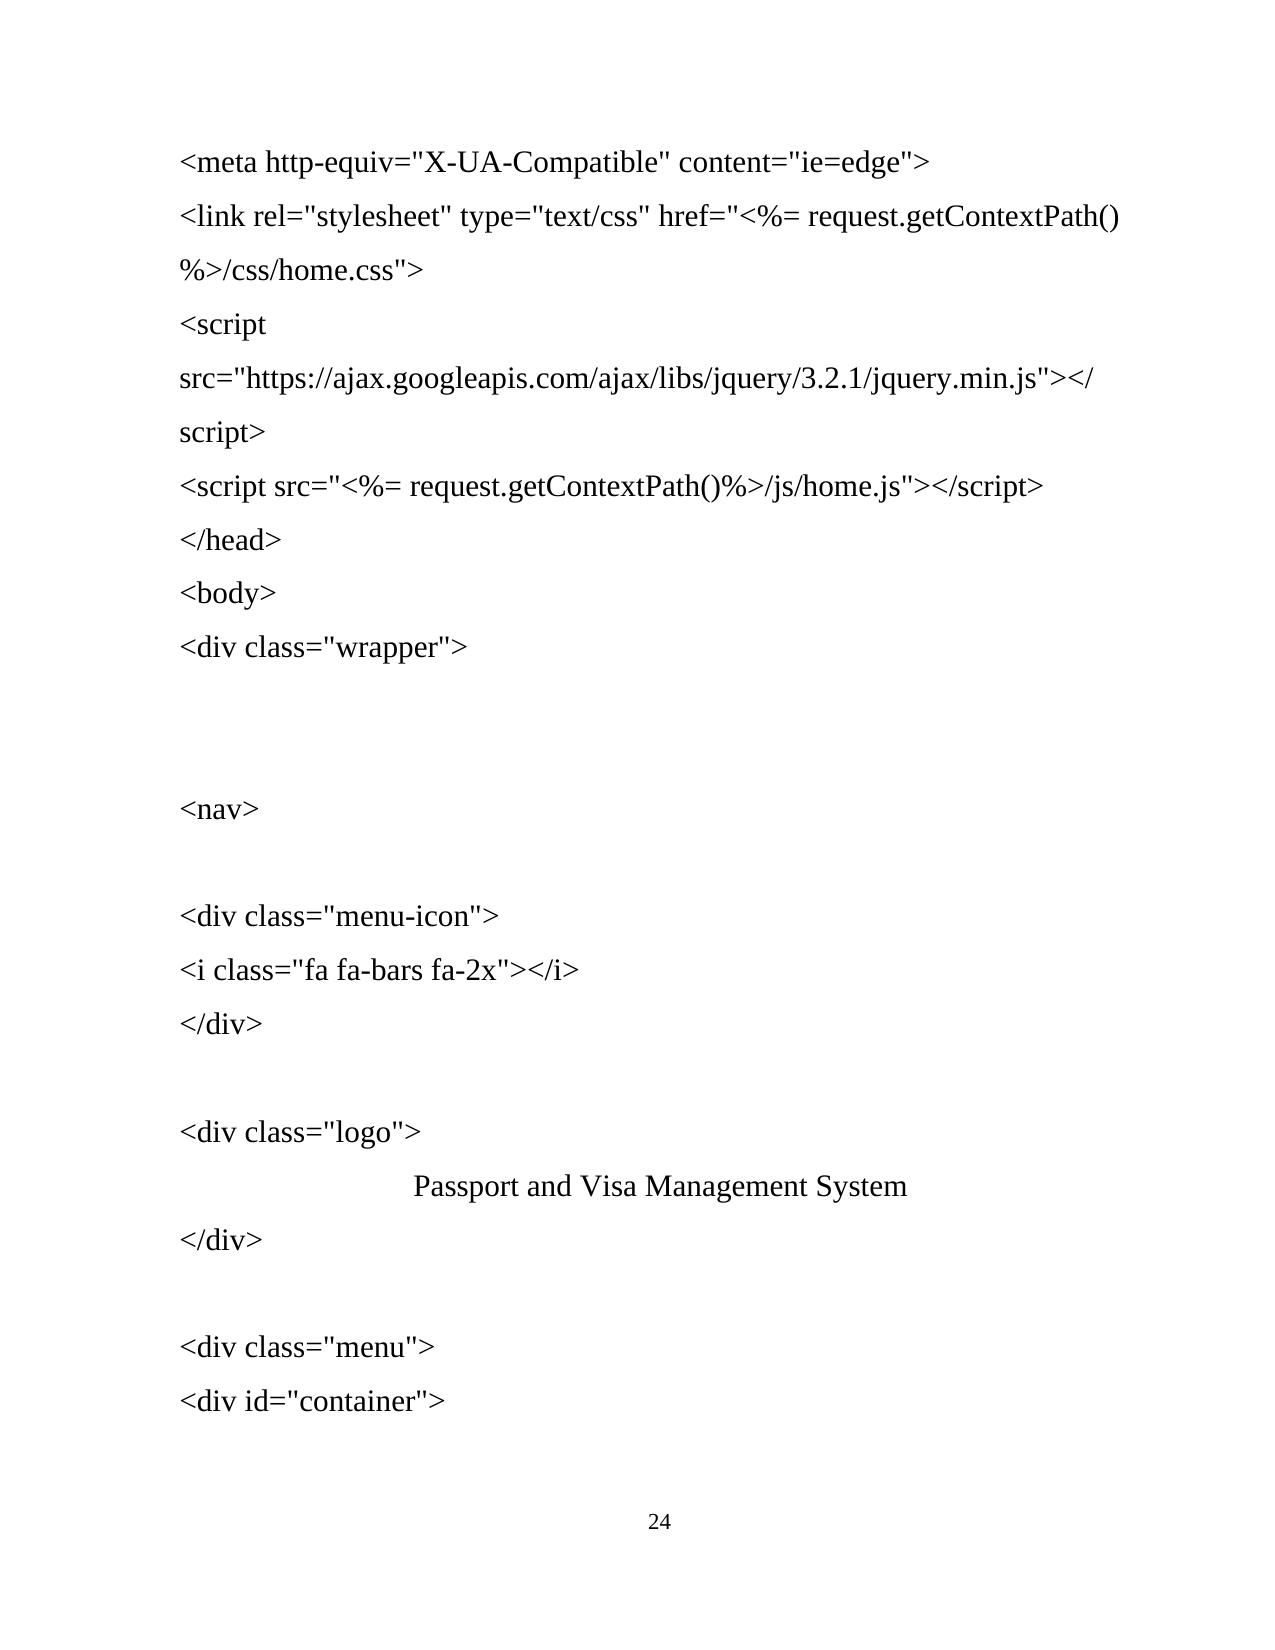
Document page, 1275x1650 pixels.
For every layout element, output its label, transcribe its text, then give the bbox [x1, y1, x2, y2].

text <script src="<%= request.getContextPath()%>/js/home.js"></script> [179, 467, 1139, 503]
text <body> [179, 574, 1139, 611]
text <nav> [179, 790, 1139, 826]
text <meta http-equiv="X-UA-Compatible" content="ie=edge"> [179, 144, 1139, 180]
text <div class="wrapper"> [179, 628, 1139, 664]
text <link rel="stylesheet" type="text/css" href="<%= request.getContextPath()%>/css/home.css"> [179, 198, 1139, 287]
text <div class="menu"> [179, 1328, 1139, 1364]
text </head> [179, 521, 1139, 557]
text <i class="fa fa-bars fa-2x"></i> [179, 952, 1139, 987]
text <div id="container"> [179, 1382, 1139, 1418]
text Passport and Visa Management System [179, 1167, 1139, 1203]
text </div> [179, 1005, 1139, 1041]
text </div> [179, 1221, 1139, 1257]
text <script src="https://ajax.googleapis.com/ajax/libs/jquery/3.2.1/jquery.min.js"></script> [179, 305, 1139, 449]
text <div class="logo"> [179, 1113, 1139, 1149]
text <div class="menu-icon"> [179, 898, 1139, 934]
